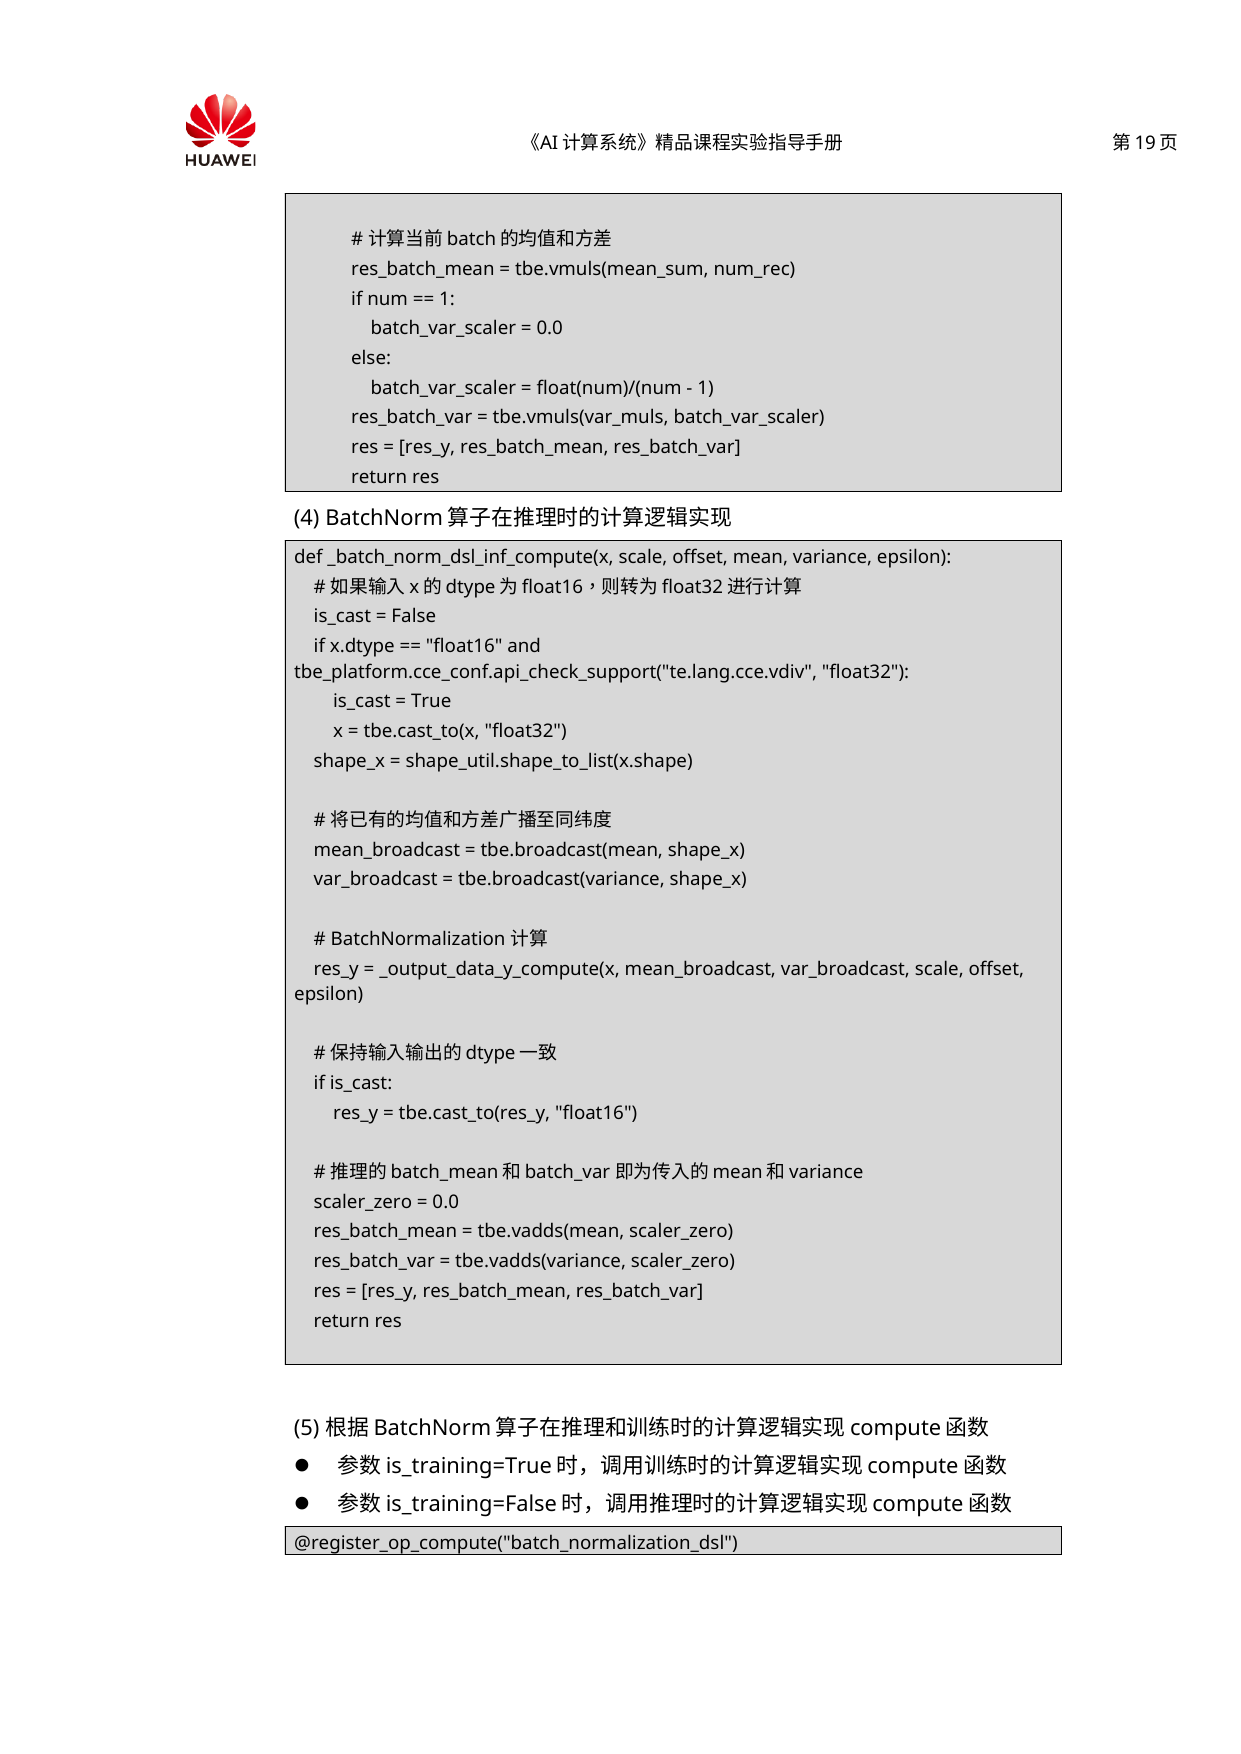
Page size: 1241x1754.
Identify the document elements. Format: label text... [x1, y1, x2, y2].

text # 将已有的均值和方差广播至同纬度 [286, 803, 1061, 832]
text # 如果输入x的dtype为float16，则转为float32进行计算 [286, 570, 1061, 598]
text else: [286, 341, 1061, 370]
picture [186, 94, 256, 166]
text res = [res_y, res_batch_mean, res_batch_var] [286, 430, 1061, 459]
text batch_var_scaler = float(num)/(num - 1) [286, 371, 1061, 399]
list 参数is_training=False时，调用推理时的计算逻辑实现compute函数 [294, 1488, 1053, 1518]
text res_y = _output_data_y_compute(x, mean_broadcast, var_broadcast, scale, offset, epsilon) [286, 952, 1061, 1006]
text is_cast = True [286, 684, 1061, 713]
text if num == 1: [286, 282, 1061, 311]
text # 推理的batch_mean和batch_var 即为传入的mean和variance [286, 1155, 1061, 1184]
text mean_broadcast = tbe.broadcast(mean, shape_x) [286, 833, 1061, 862]
text res_y = tbe.cast_to(res_y, "float16") [286, 1096, 1061, 1124]
list BatchNorm算子在推理时的计算逻辑实现 [294, 500, 1053, 532]
list 参数is_training=True时，调用训练时的计算逻辑实现compute函数 [294, 1450, 1053, 1479]
text return res [286, 460, 1061, 491]
text is_cast = False [286, 599, 1061, 628]
text shape_x = shape_util.shape_to_list(x.shape) [286, 744, 1061, 772]
text res_batch_mean = tbe.vmuls(mean_sum, num_rec) [286, 252, 1061, 281]
text def _batch_norm_dsl_inf_compute(x, scale, offset, mean, variance, epsilon): [286, 541, 1061, 569]
text res = [res_y, res_batch_mean, res_batch_var] [286, 1274, 1061, 1303]
text if x.dtype == "float16" and tbe_platform.cce_conf.api_check_support("te.lang.cce.vdiv", "float32"): [286, 629, 1061, 683]
text # 保持输入输出的dtype一致 [286, 1037, 1061, 1065]
text res_batch_mean = tbe.vadds(mean, scaler_zero) [286, 1215, 1061, 1243]
text # 计算当前batch的均值和方差 [286, 222, 1061, 251]
text @register_op_compute("batch_normalization_dsl") [286, 1527, 1061, 1554]
text x = tbe.cast_to(x, "float32") [286, 714, 1061, 743]
text res_batch_var = tbe.vmuls(var_muls, batch_var_scaler) [286, 401, 1061, 429]
text if is_cast: [286, 1066, 1061, 1095]
text batch_var_scaler = 0.0 [286, 312, 1061, 340]
list 根据BatchNorm算子在推理和训练时的计算逻辑实现compute函数 [294, 1412, 1053, 1441]
text res_batch_var = tbe.vadds(variance, scaler_zero) [286, 1244, 1061, 1273]
text # BatchNormalization 计算 [286, 922, 1061, 951]
text var_broadcast = tbe.broadcast(variance, shape_x) [286, 863, 1061, 891]
text return res [286, 1304, 1061, 1332]
text scaler_zero = 0.0 [286, 1185, 1061, 1214]
